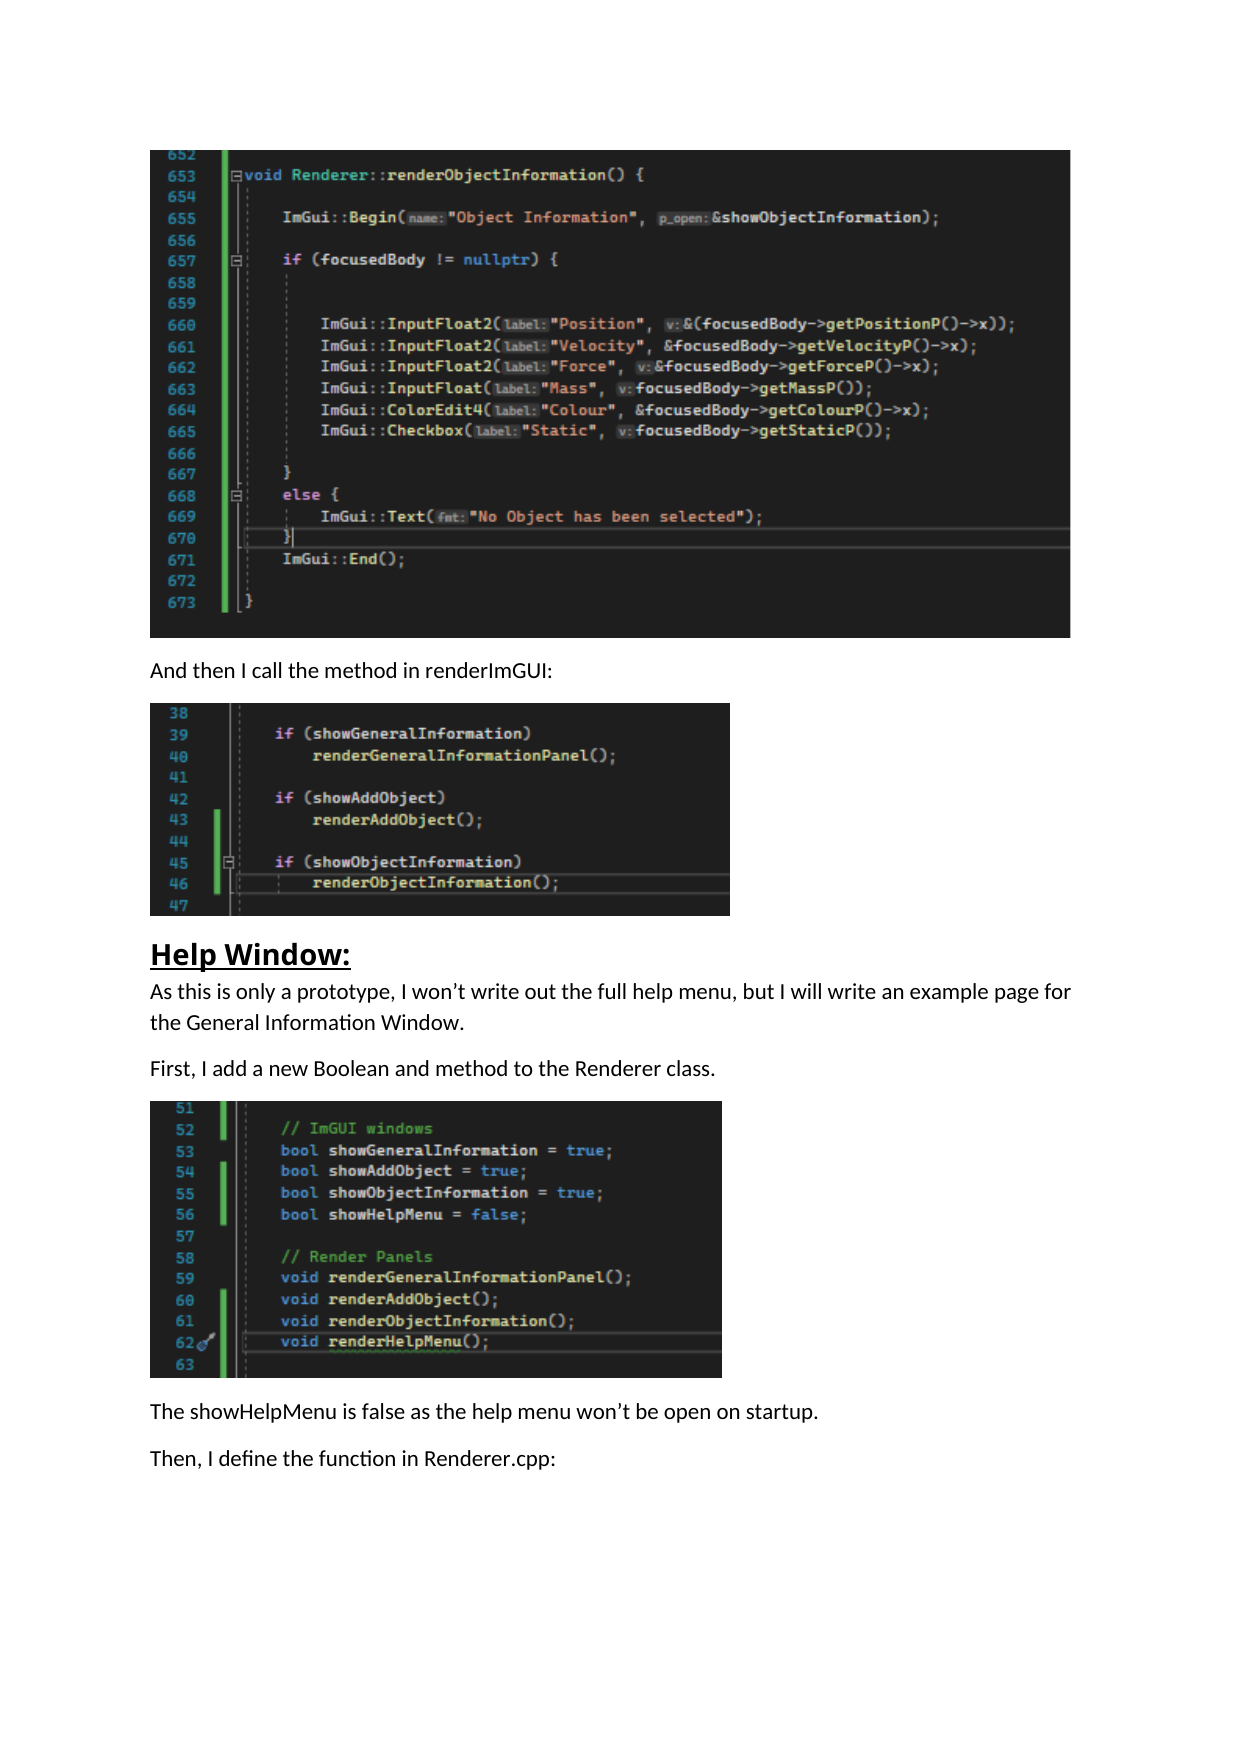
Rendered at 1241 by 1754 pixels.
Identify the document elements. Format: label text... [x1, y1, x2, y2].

text Then, I define the function in Renderer.cpp: [150, 1444, 1090, 1472]
text First, I add a new Boolean and method to the Renderer class. [150, 1054, 1090, 1083]
picture [150, 150, 1071, 638]
text The showHelpMenu is false as the help menu won’t be open on startup. [150, 1397, 1090, 1425]
picture [150, 703, 730, 916]
text As this is only a prototype, I won’t write out the full help menu, but I will write an example page for the General Information Window. [150, 977, 1090, 1036]
picture [150, 1101, 722, 1378]
text And then I call the method in renderImGUI: [150, 656, 1090, 684]
subtitle Help Window: [150, 935, 1090, 974]
